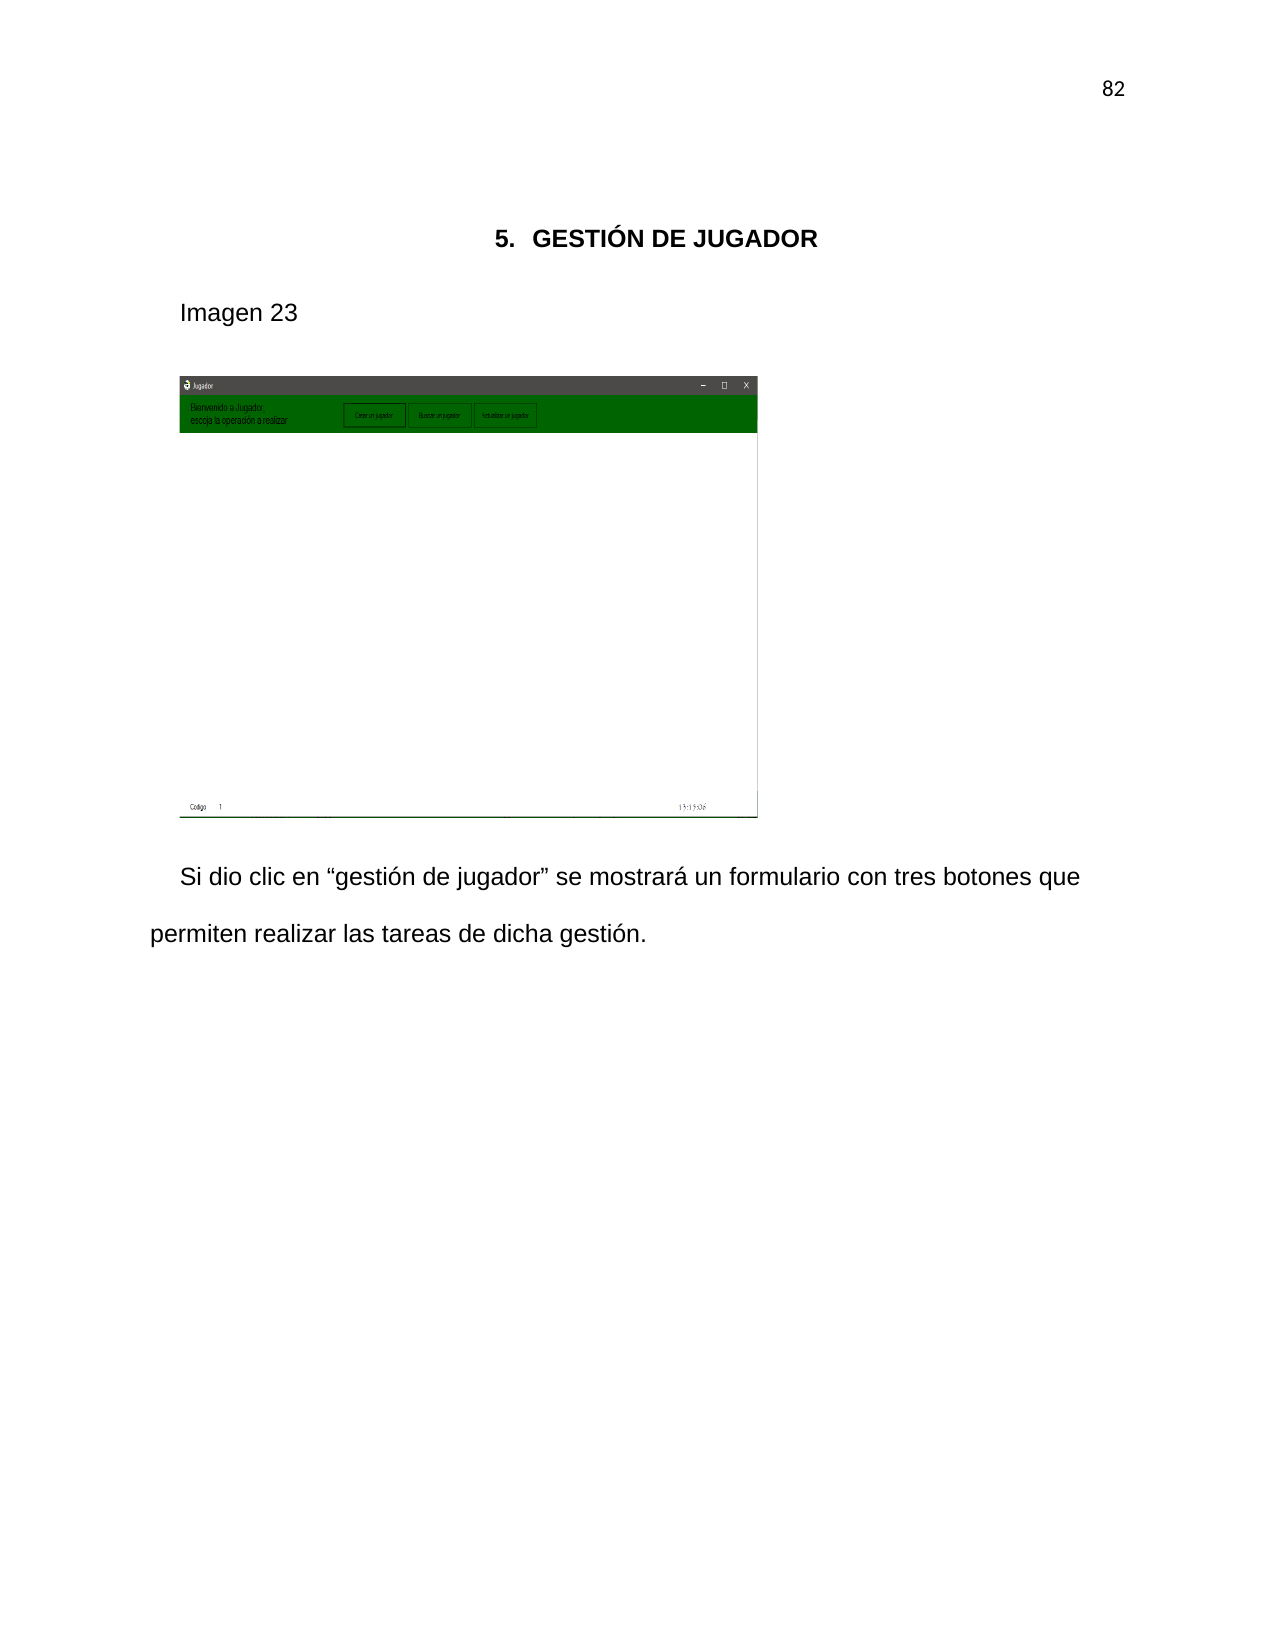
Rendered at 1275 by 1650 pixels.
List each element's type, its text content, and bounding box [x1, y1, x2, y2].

picture [179, 376, 758, 818]
text Imagen 23 [150, 298, 1125, 327]
text Si dio clic en “gestión de jugador” se mostrará un formulario con tres botones que permiten realizar las tareas de dicha gestión. [150, 862, 1125, 948]
list GESTIÓN DE JUGADOR [187, 224, 1125, 253]
